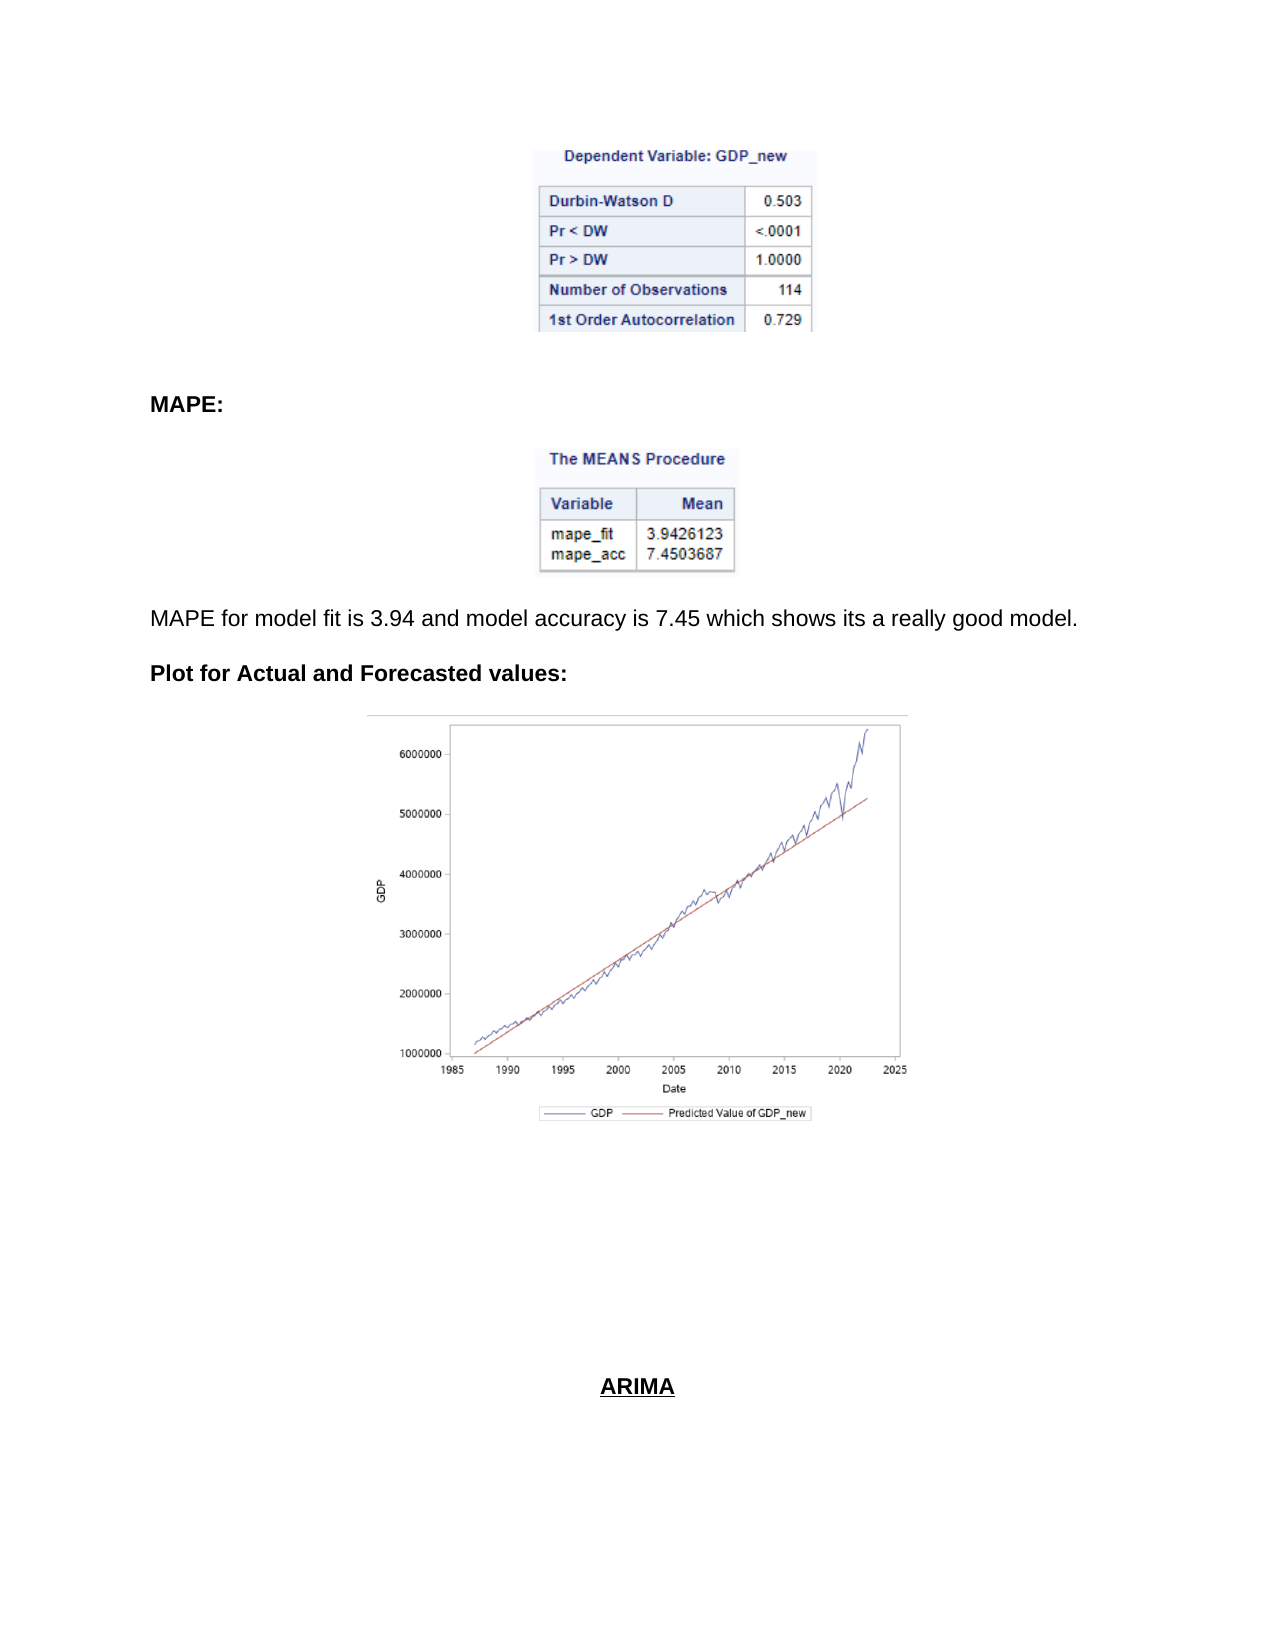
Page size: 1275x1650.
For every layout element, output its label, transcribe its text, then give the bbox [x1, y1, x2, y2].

picture [534, 446, 741, 577]
text Plot for Actual and Forecasted values: [150, 660, 1125, 687]
text MAPE for model fit is 3.94 and model accuracy is 7.45 which shows its a really good model. [150, 605, 1125, 631]
picture [366, 715, 909, 1124]
picture [532, 150, 818, 332]
text ARIMA [150, 1373, 1125, 1399]
text MAPE: [150, 391, 1125, 417]
